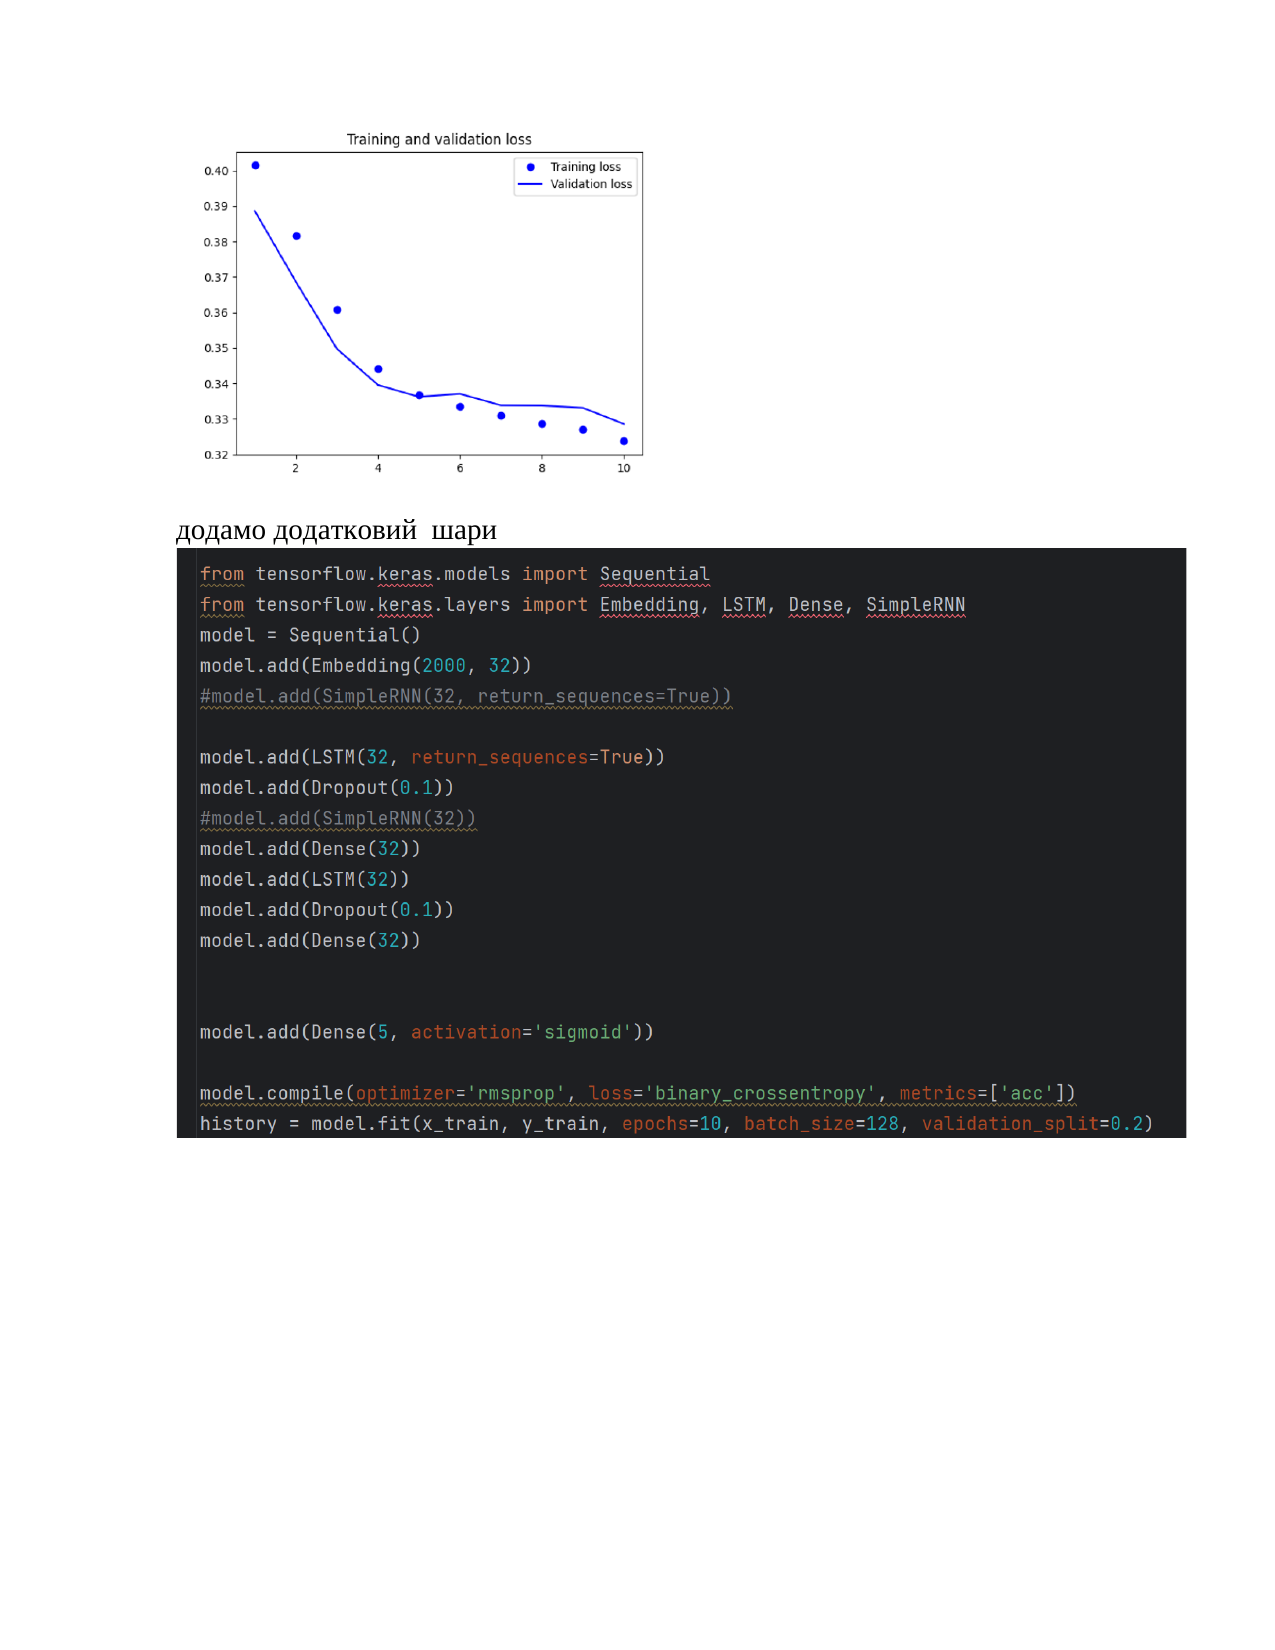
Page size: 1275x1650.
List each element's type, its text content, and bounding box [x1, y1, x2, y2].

picture [183, 118, 678, 494]
picture [176, 548, 1187, 1138]
text додамо додатковий шари [176, 512, 1187, 548]
